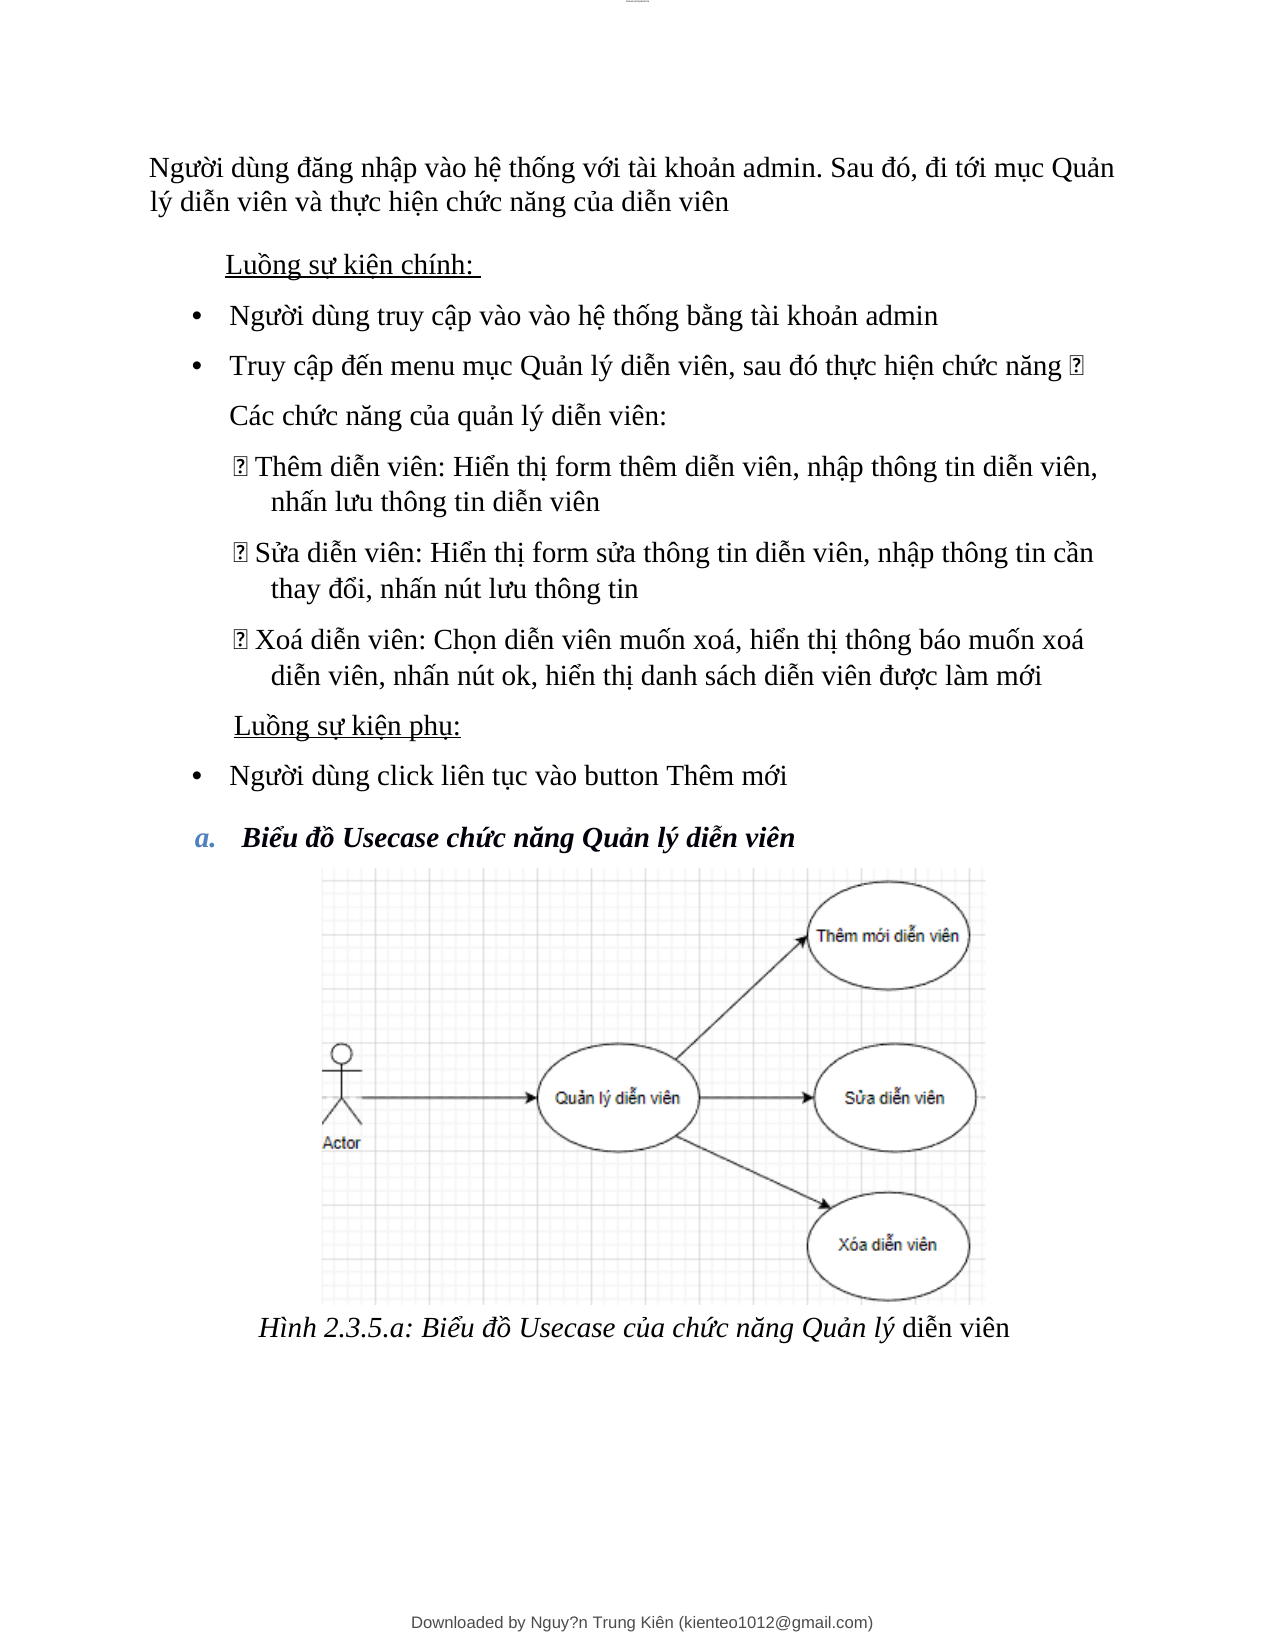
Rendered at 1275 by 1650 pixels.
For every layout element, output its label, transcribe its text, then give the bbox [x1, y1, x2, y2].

text Luồng sự kiện phụ: [225, 708, 1122, 741]
text  Sửa diễn viên: Hiển thị form sửa thông tin diễn viên, nhập thông tin cần thay đổi, nhấn nút lưu thông tin [233, 534, 1125, 605]
text  Thêm diễn viên: Hiển thị form thêm diễn viên, nhập thông tin diễn viên, nhấn lưu thông tin diễn viên [233, 448, 1125, 518]
text Hình 2.3.5.a: Biểu đồ Usecase của chức năng Quản lý diễn viên [258, 1310, 1125, 1343]
text  Xoá diễn viên: Chọn diễn viên muốn xoá, hiển thị thông báo muốn xoá diễn viên, nhấn nút ok, hiển thị danh sách diễn viên được làm mới [233, 621, 1125, 691]
list Người dùng truy cập vào vào hệ thống bằng tài khoản admin [192, 298, 1123, 331]
text Luồng sự kiện chính: [225, 247, 1125, 281]
text Người dùng đăng nhập vào hệ thống với tài khoản admin. Sau đó, đi tới mục Quản lý diễn viên và thực hiện chức năng của diễn viên [149, 150, 1125, 218]
list Người dùng click liên tục vào button Thêm mới [192, 758, 1123, 792]
subtitle a. Biểu đồ Usecase chức năng Quản lý diễn viên [141, 820, 1125, 853]
list Truy cập đến menu mục Quản lý diễn viên, sau đó thực hiện chức năng  Các chức năng của quản lý diễn viên: [192, 347, 1123, 431]
picture [321, 868, 986, 1305]
